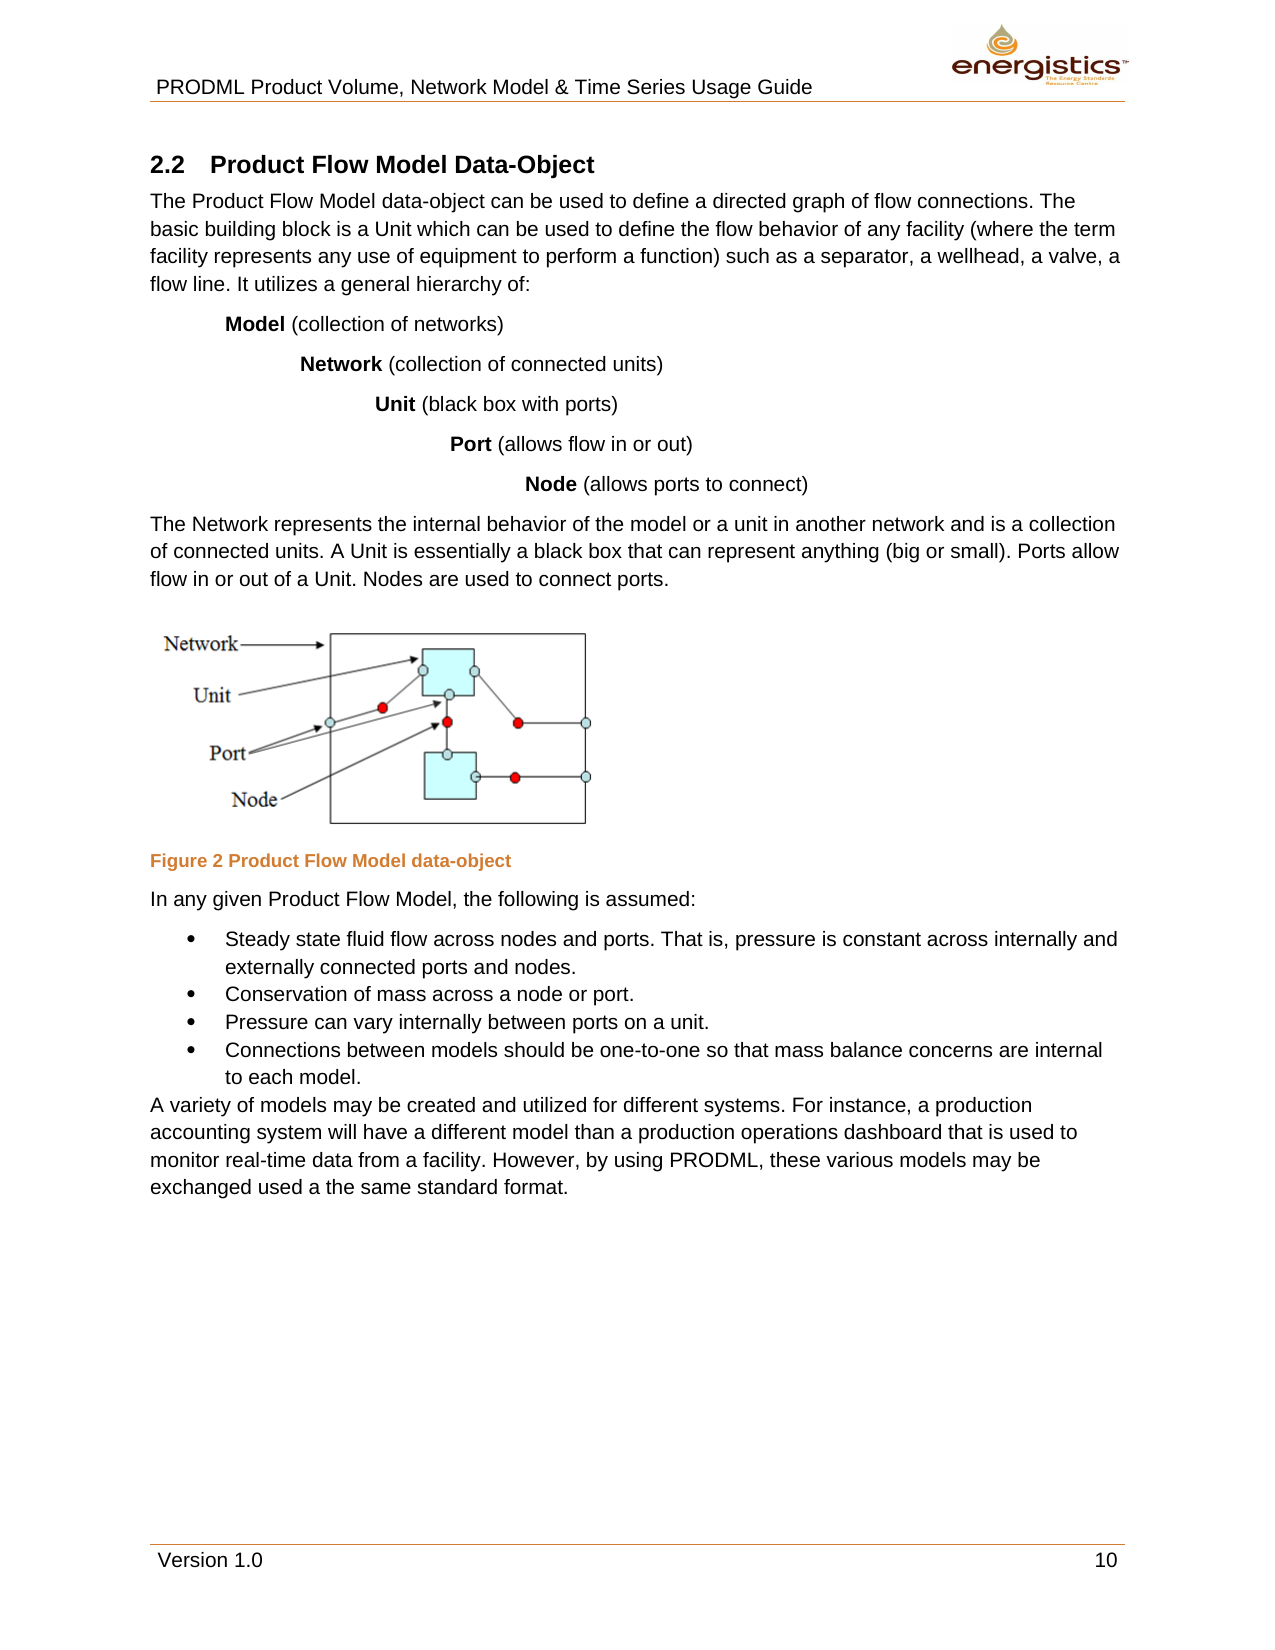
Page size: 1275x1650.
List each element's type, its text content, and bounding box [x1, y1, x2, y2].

text The Network represents the internal behavior of the model or a unit in another network and is a collection of connected units. A Unit is essentially a black box that can represent anything (big or small). Ports allow flow in or out of a Unit. Nodes are used to connect ports. [150, 512, 1125, 591]
list Connections between models should be one-to-one so that mass balance concerns are internal to each model. [187, 1037, 1125, 1089]
text Port (allows flow in or out) [450, 432, 1125, 456]
text Network (collection of connected units) [300, 352, 1125, 376]
list Steady state fluid flow across nodes and ports. That is, pressure is constant across internally and externally connected ports and nodes. [187, 927, 1125, 979]
text Node (allows ports to connect) [450, 472, 1125, 496]
text Model (collection of networks) [225, 312, 1125, 336]
text A variety of models may be created and utilized for different systems. For instance, a production accounting system will have a different model than a production operations dashboard that is used to monitor real-time data from a facility. However, by using PRODML, these various models may be exchanged used a the same standard format. [150, 1092, 1125, 1199]
picture [952, 24, 1129, 85]
list Pressure can vary internally between ports on a unit. [187, 1010, 1125, 1034]
text The Product Flow Model data-object can be used to define a directed graph of flow connections. The basic building block is a Unit which can be used to define the flow behavior of any facility (where the term facility represents any use of equipment to perform a function) such as a separator, a wellhead, a valve, a flow line. It utilizes a general hierarchy of: [150, 189, 1125, 296]
text In any given Product Flow Model, the following is assumed: [150, 887, 1125, 911]
subtitle Product Flow Model Data-Object [150, 150, 1125, 179]
list Conservation of mass across a node or port. [187, 982, 1125, 1006]
text Unit (black box with ports) [375, 392, 1125, 416]
picture [150, 606, 597, 834]
